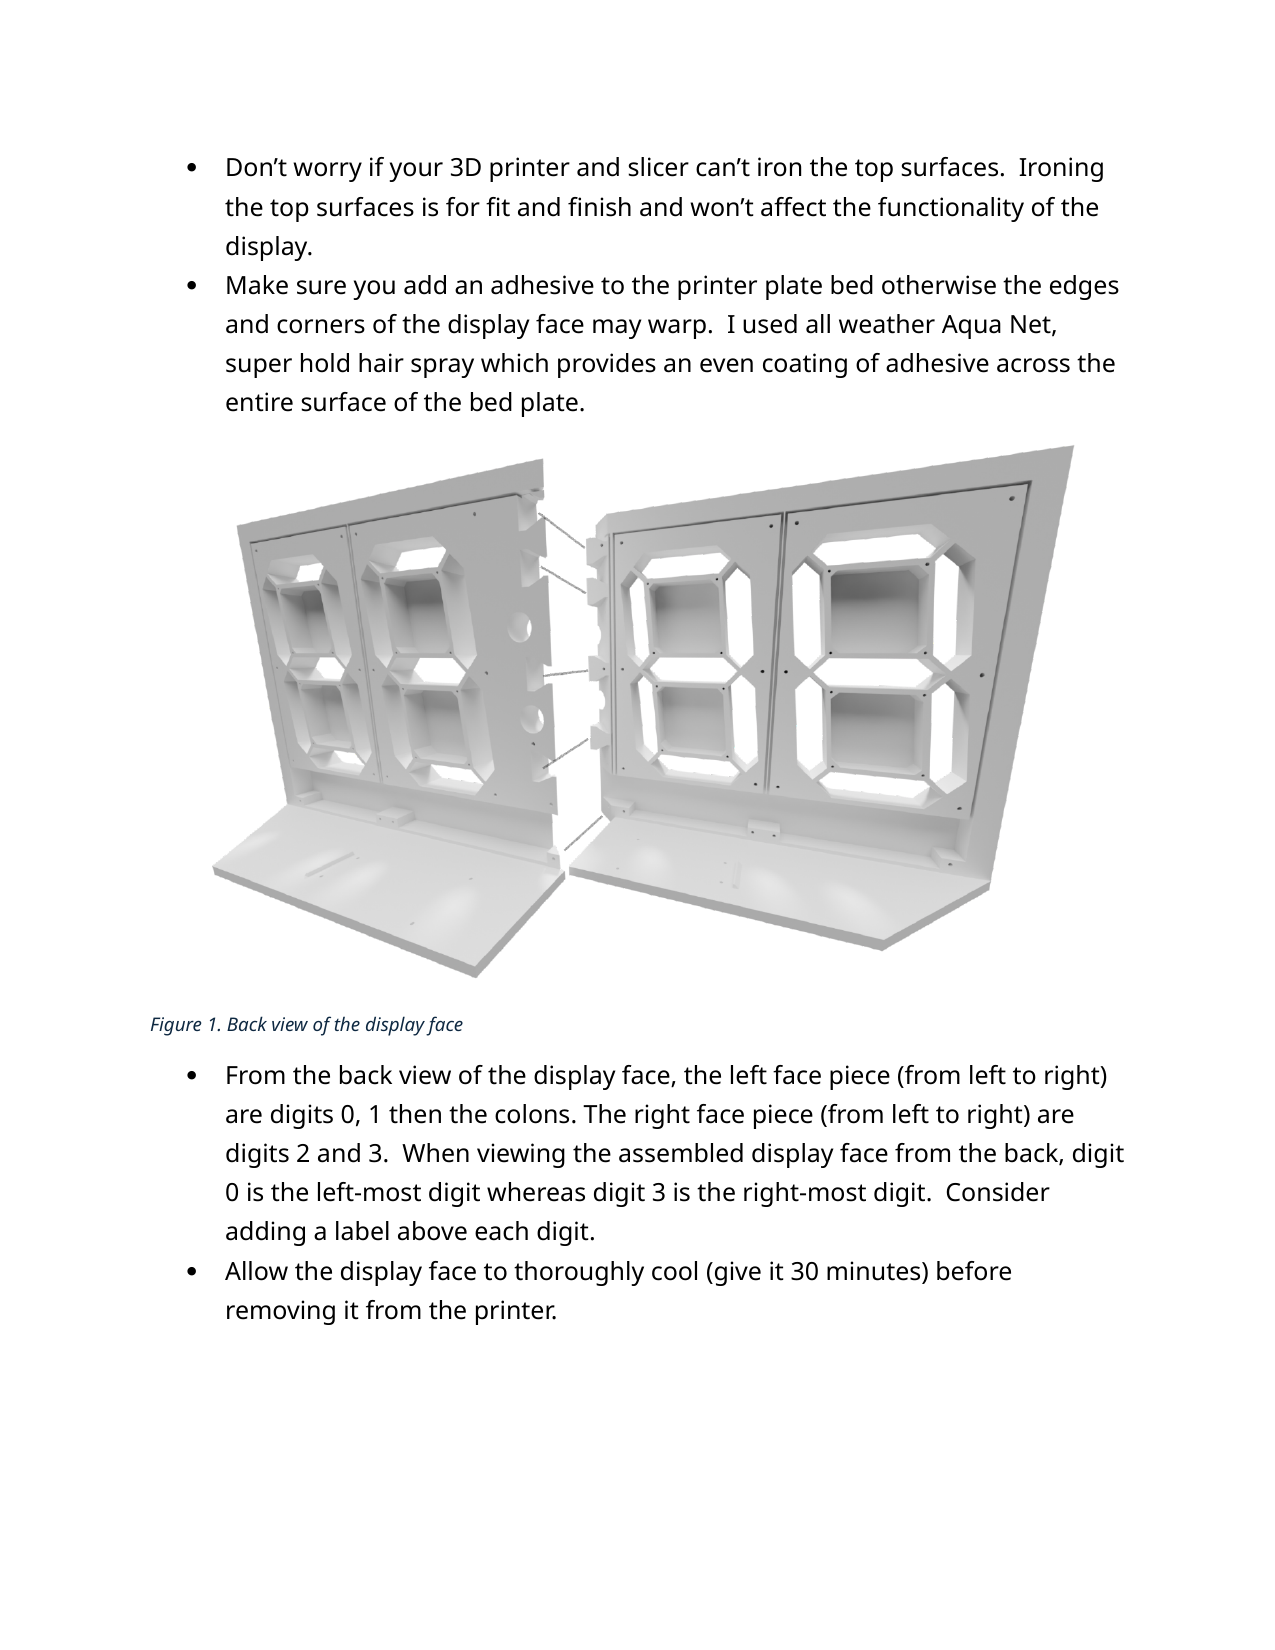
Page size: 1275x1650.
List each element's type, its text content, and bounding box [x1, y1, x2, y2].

list From the back view of the display face, the left face piece (from left to right) are digits 0, 1 then the colons. The right face piece (from left to right) are digits 2 and 3. When viewing the assembled display face from the back, digit 0 is the left-most digit whereas digit 3 is the right-most digit. Consider adding a label above each digit. [187, 1057, 1125, 1248]
list Make sure you add an adhesive to the printer plate bed otherwise the edges and corners of the display face may warp. I used all weather Aqua Net, super hold hair spray which provides an even coating of adhesive across the entire surface of the bed plate. [187, 267, 1125, 419]
list Allow the display face to thoroughly cool (give it 30 minutes) before removing it from the printer. [187, 1253, 1125, 1326]
text Figure 1. Back view of the display face [150, 1011, 1125, 1037]
list Don’t worry if your 3D printer and slicer can’t iron the top surfaces. Ironing the top surfaces is for fit and finish and won’t affect the functionality of the display. [187, 150, 1125, 262]
picture [150, 440, 1125, 990]
